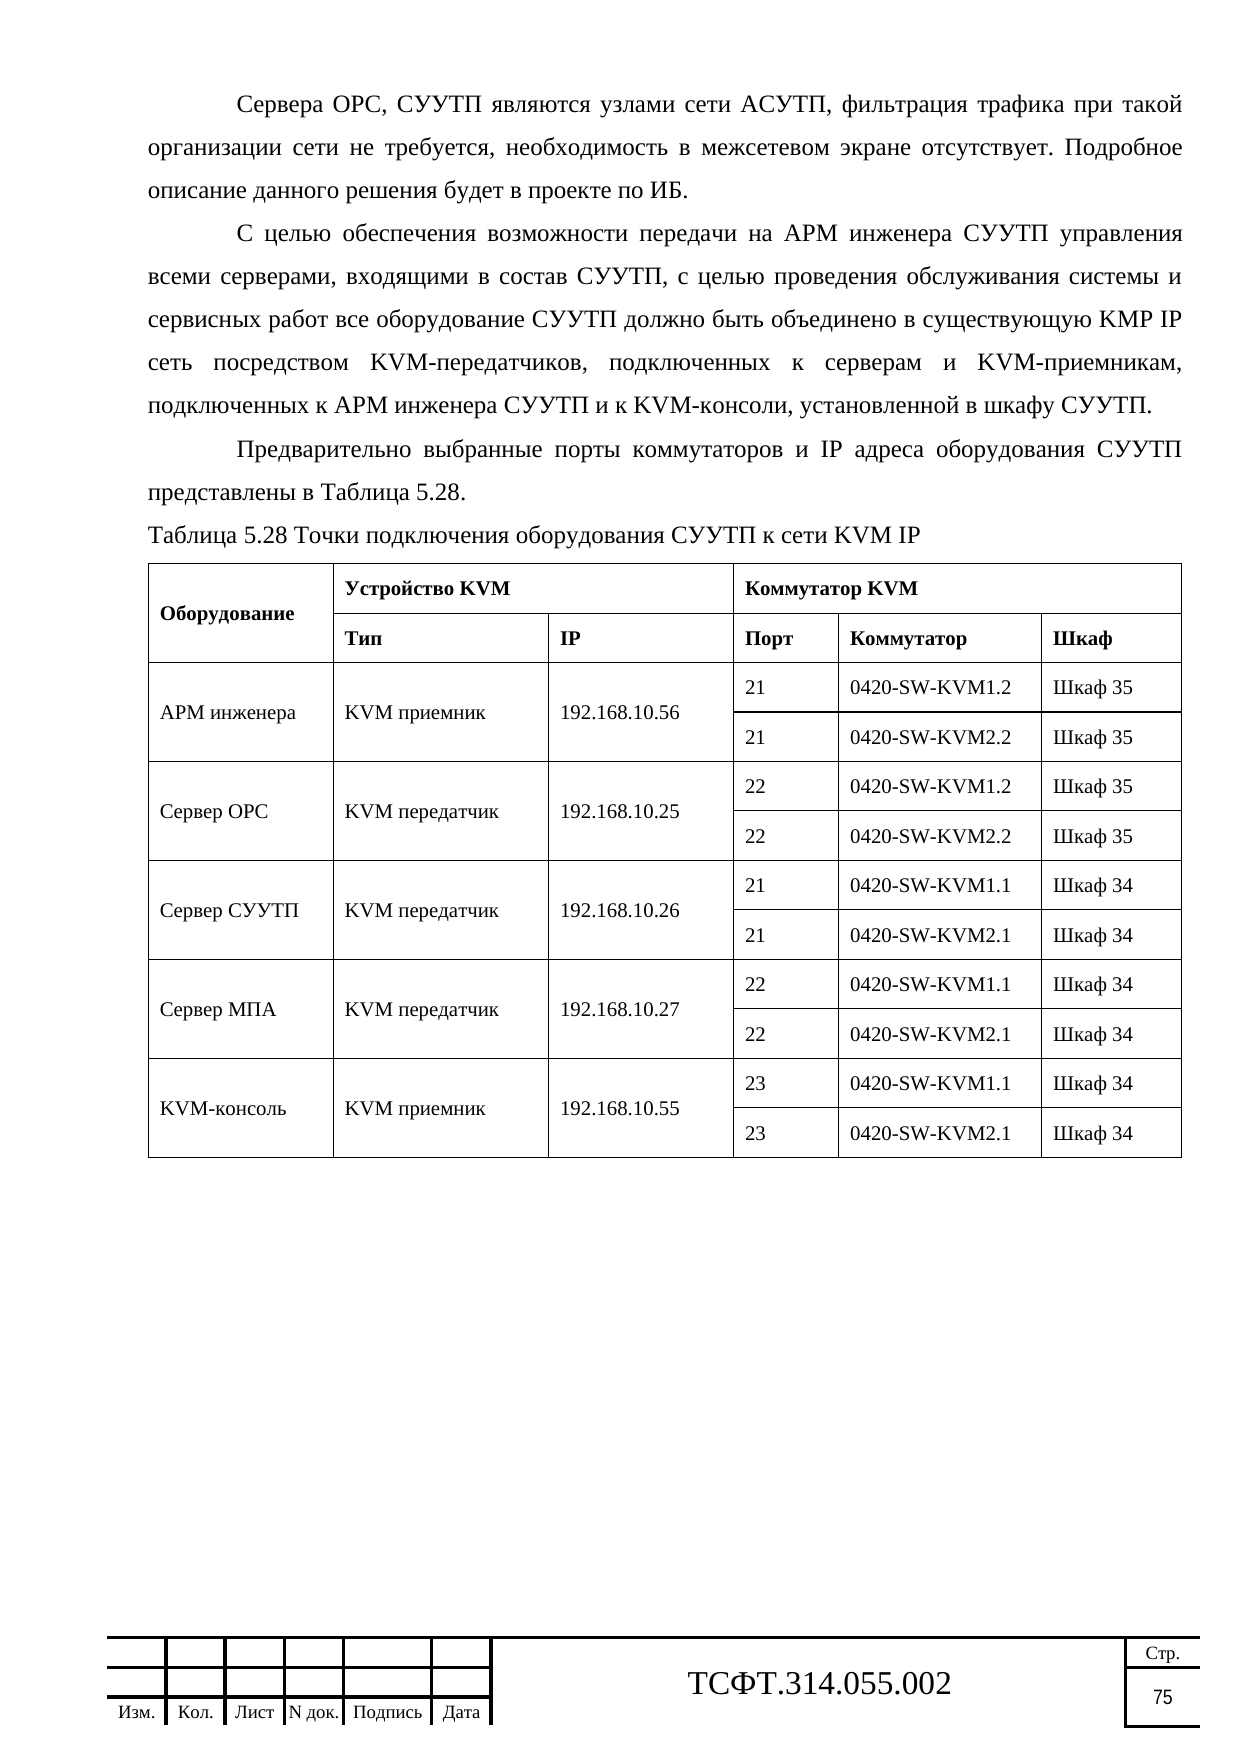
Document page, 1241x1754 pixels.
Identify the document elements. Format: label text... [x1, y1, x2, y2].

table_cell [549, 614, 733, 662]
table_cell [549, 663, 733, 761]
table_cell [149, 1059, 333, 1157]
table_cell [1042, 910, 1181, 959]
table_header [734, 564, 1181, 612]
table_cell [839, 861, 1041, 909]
text Предварительно выбранные порты коммутаторов и IP адреса оборудования СУУТП представлены в . [148, 434, 1183, 506]
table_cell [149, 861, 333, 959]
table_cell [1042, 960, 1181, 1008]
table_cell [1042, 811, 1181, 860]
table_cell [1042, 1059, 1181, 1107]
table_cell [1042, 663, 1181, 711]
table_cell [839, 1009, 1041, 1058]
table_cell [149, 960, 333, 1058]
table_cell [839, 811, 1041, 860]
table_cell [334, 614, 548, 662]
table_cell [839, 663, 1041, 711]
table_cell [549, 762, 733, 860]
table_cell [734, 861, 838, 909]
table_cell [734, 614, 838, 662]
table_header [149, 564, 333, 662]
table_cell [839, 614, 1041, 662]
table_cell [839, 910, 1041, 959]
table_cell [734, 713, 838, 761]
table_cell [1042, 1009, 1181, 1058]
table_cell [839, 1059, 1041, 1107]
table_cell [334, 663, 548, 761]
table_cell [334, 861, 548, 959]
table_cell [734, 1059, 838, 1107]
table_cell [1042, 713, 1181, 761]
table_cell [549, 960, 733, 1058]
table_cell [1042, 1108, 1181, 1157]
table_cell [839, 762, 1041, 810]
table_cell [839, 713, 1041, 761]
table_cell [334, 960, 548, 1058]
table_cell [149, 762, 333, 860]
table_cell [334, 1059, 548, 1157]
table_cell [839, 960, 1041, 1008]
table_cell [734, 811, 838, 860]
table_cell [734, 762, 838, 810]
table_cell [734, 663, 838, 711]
text Сервера OPC, СУУТП являются узлами сети АСУТП, фильтрация трафика при такой организации сети не требуется, необходимость в межсетевом экране отсутствует. Подробное описание данного решения будет в проекте по ИБ. [148, 89, 1183, 204]
text С целью обеспечения возможности передачи на АРМ инженера СУУТП управления всеми серверами, входящими в состав СУУТП, с целью проведения обслуживания системы и сервисных работ все оборудование СУУТП должно быть объединено в существующую KMP IP сеть посредством KVM-передатчиков, подключенных к серверам и KVM-приемникам, подключенных к АРМ инженера СУУТП и к KVM-консоли, установленной в шкафу СУУТП. [148, 218, 1183, 419]
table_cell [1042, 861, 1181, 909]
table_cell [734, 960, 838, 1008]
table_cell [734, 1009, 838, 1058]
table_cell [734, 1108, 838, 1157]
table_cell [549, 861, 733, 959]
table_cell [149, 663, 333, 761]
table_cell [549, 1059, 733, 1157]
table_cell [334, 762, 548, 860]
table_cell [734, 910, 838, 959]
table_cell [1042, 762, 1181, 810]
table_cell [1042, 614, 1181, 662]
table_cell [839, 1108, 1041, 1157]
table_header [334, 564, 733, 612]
